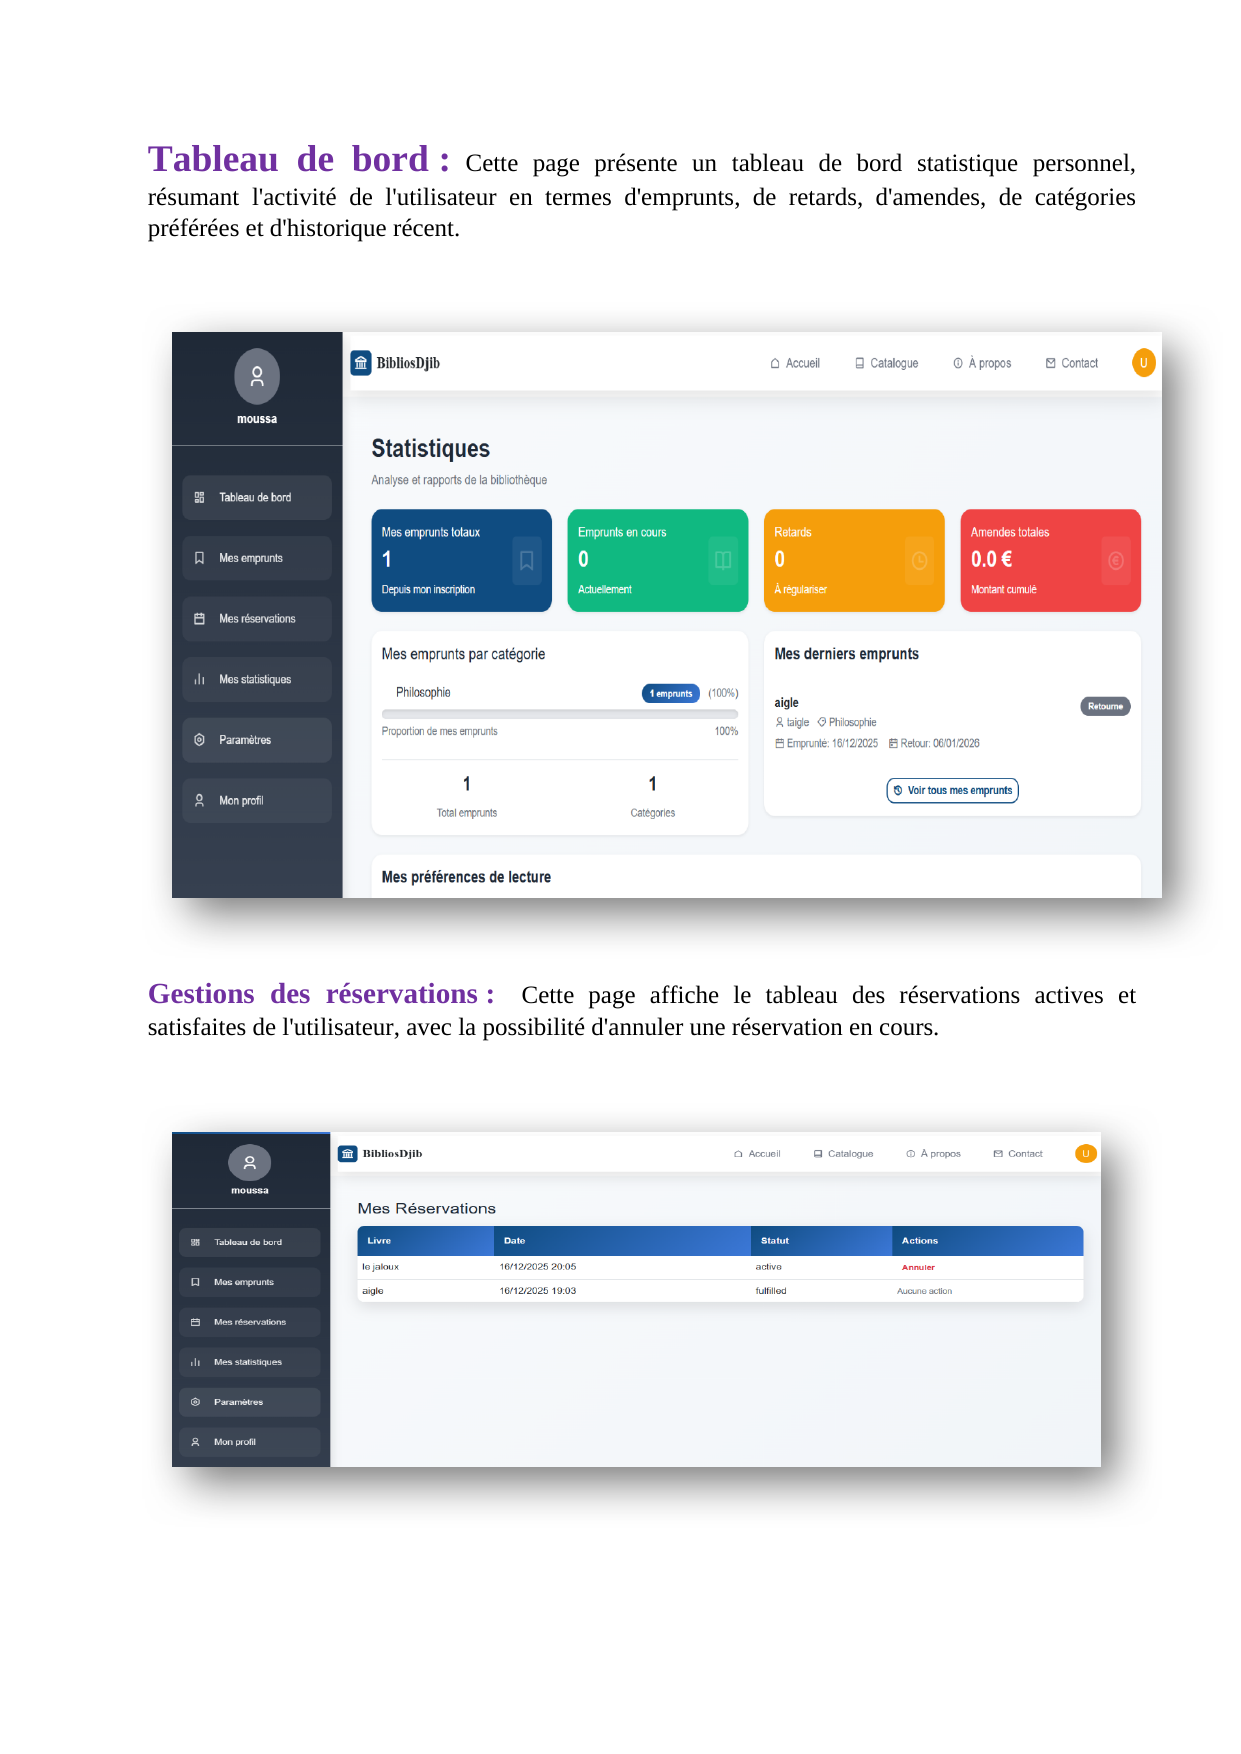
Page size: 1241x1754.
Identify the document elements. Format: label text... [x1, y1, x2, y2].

picture [172, 332, 1162, 898]
picture [172, 1132, 1101, 1467]
text Tableau de bord : Cette page présente un tableau de bord statistique personnel, résumant l'activité de l'utilisateur en termes d'emprunts, de retards, d'amendes, de catégories préférées et d'historique récent. [148, 136, 1137, 242]
text Gestions des réservations : Cette page affiche le tableau des réservations actives et satisfaites de l'utilisateur, avec la possibilité d'annuler une réservation en cours. [148, 977, 1137, 1041]
